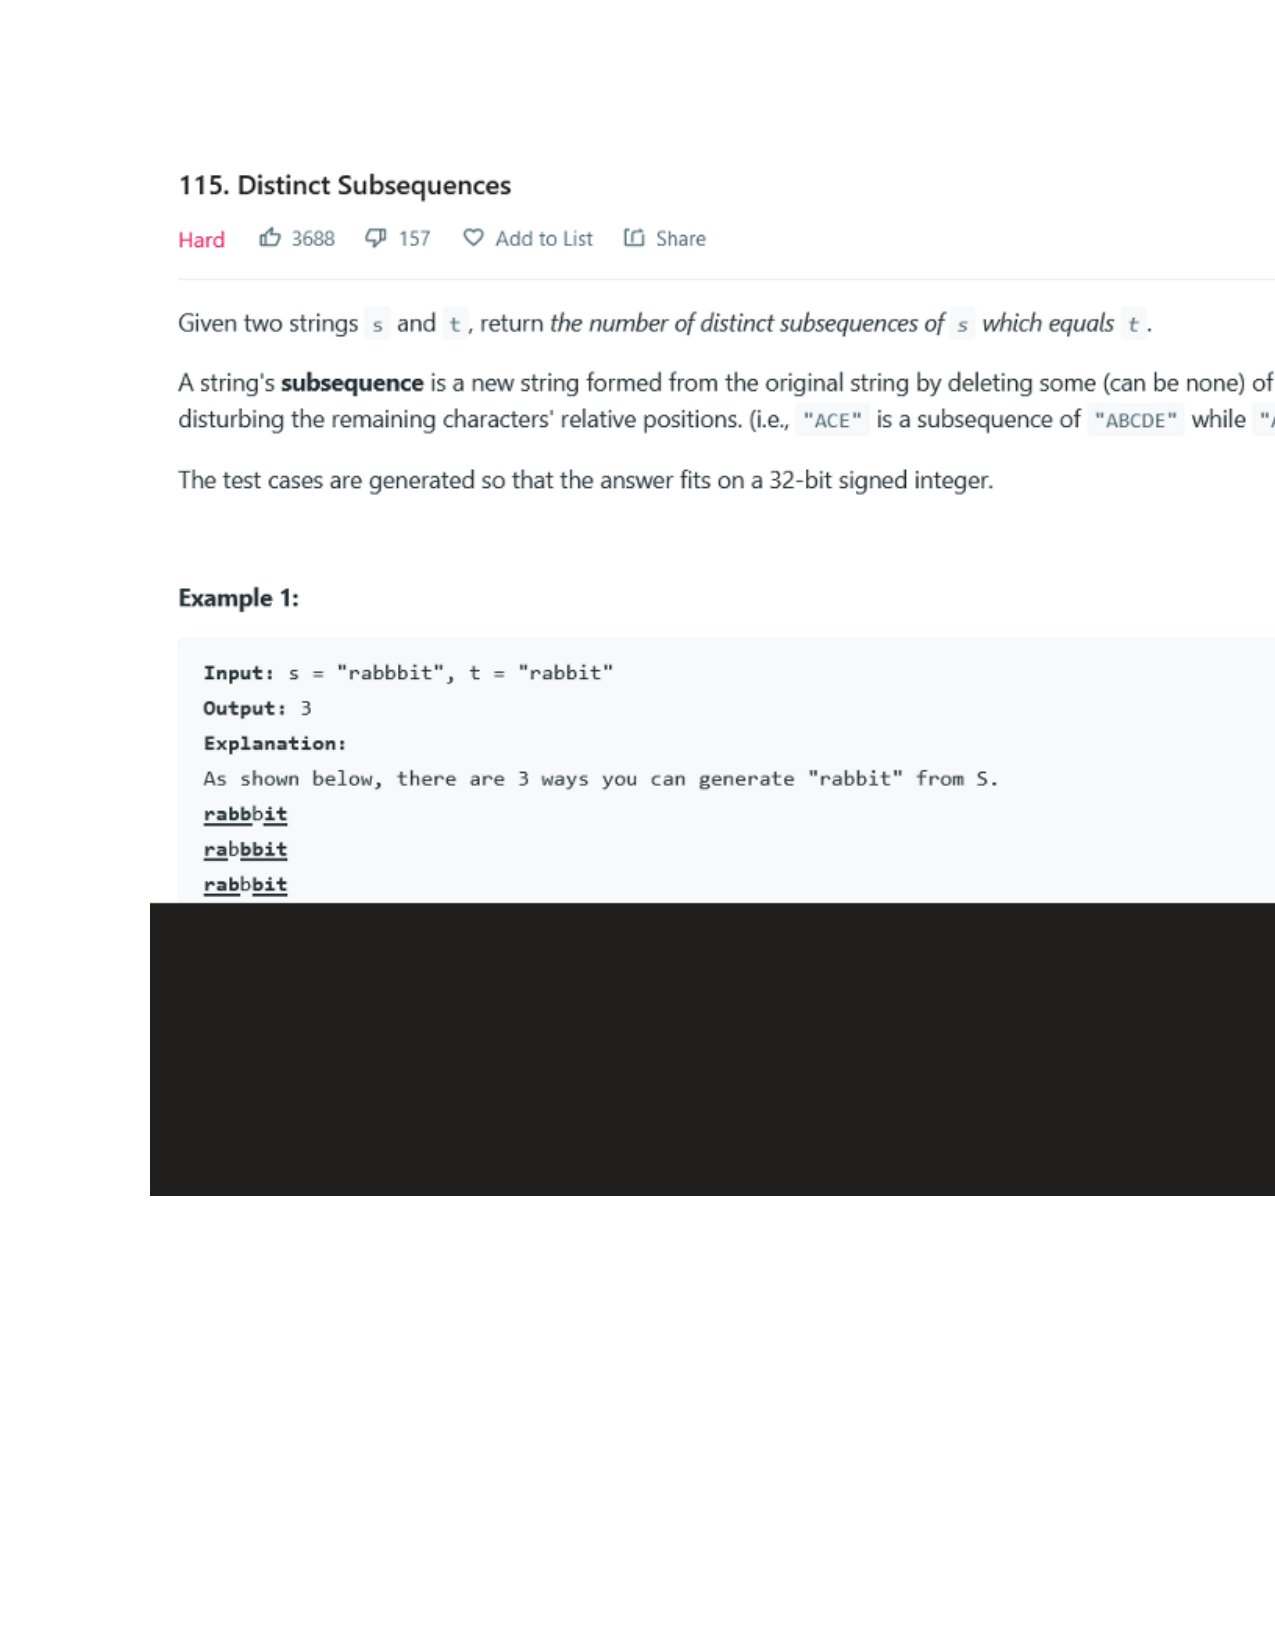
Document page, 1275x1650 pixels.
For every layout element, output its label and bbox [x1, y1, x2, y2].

picture [150, 150, 1275, 1196]
